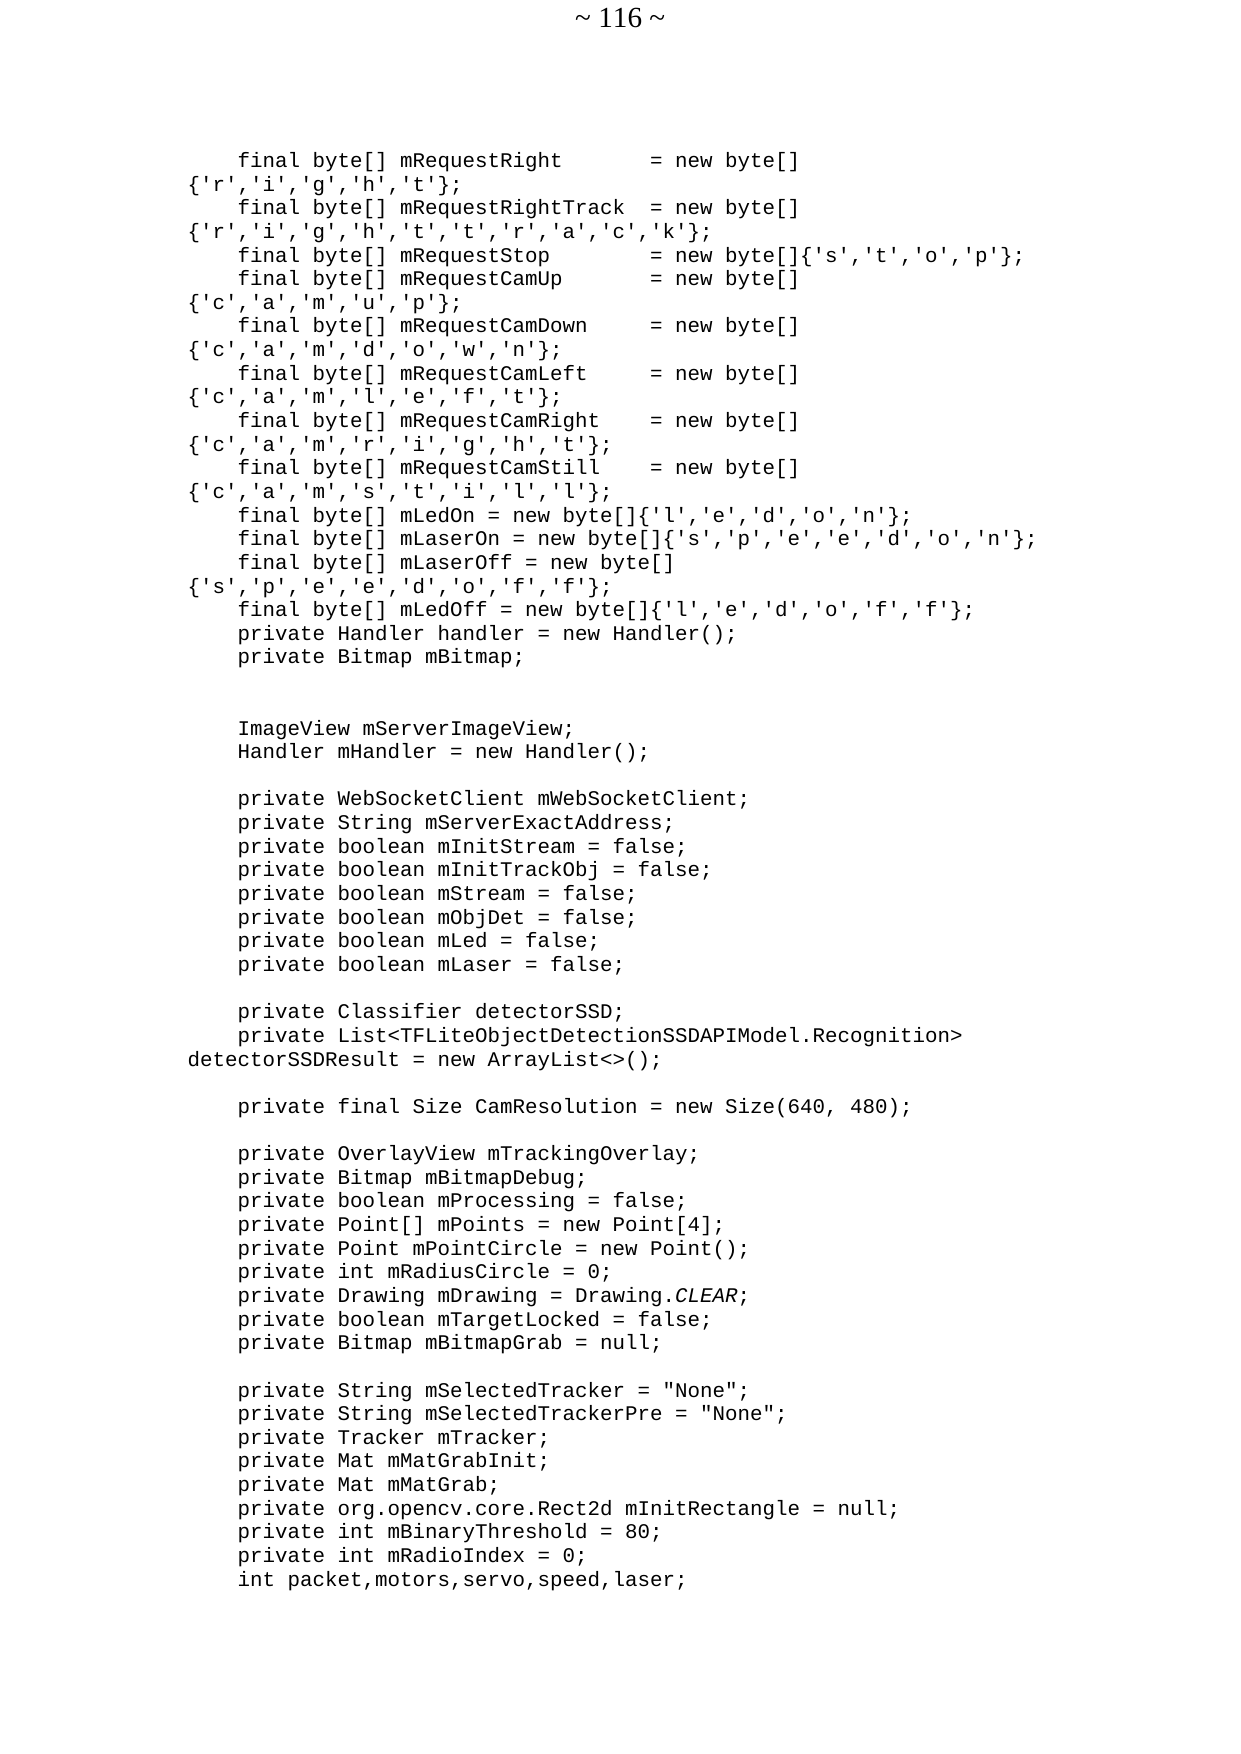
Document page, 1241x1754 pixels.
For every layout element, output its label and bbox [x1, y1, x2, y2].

text [187, 150, 1053, 1592]
